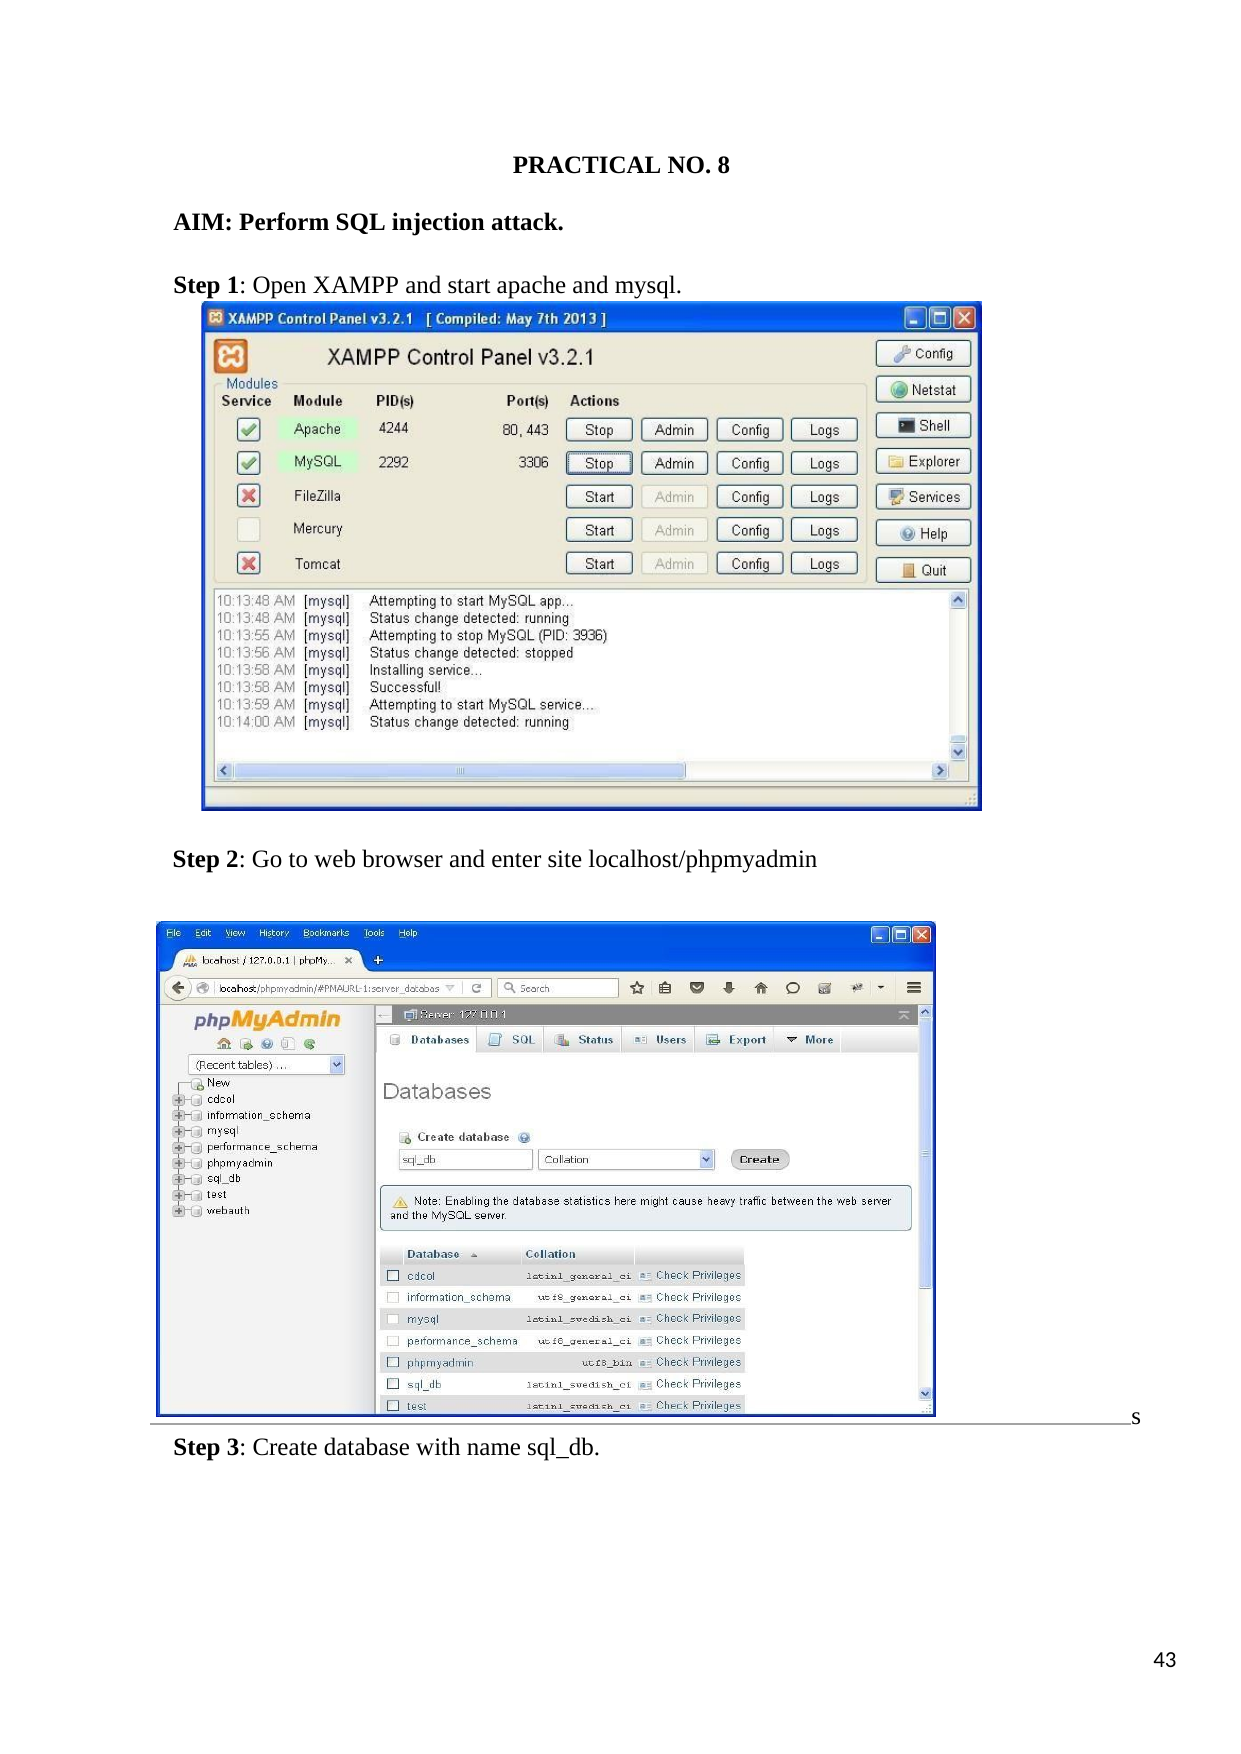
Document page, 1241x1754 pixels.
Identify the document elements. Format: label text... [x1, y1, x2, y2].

picture [156, 921, 936, 1417]
picture [201, 301, 982, 811]
text Step 1: Open XAMPP and start apache and mysql. [173, 270, 1097, 299]
text PRACTICAL NO. 8 [151, 150, 730, 179]
text Step 3: Create database with name sql_db. [173, 1432, 1097, 1461]
text Step 2: Go to web browser and enter site localhost/phpmyadmin [149, 844, 1097, 873]
text AIM: Perform SQL injection attack. [173, 207, 1098, 236]
